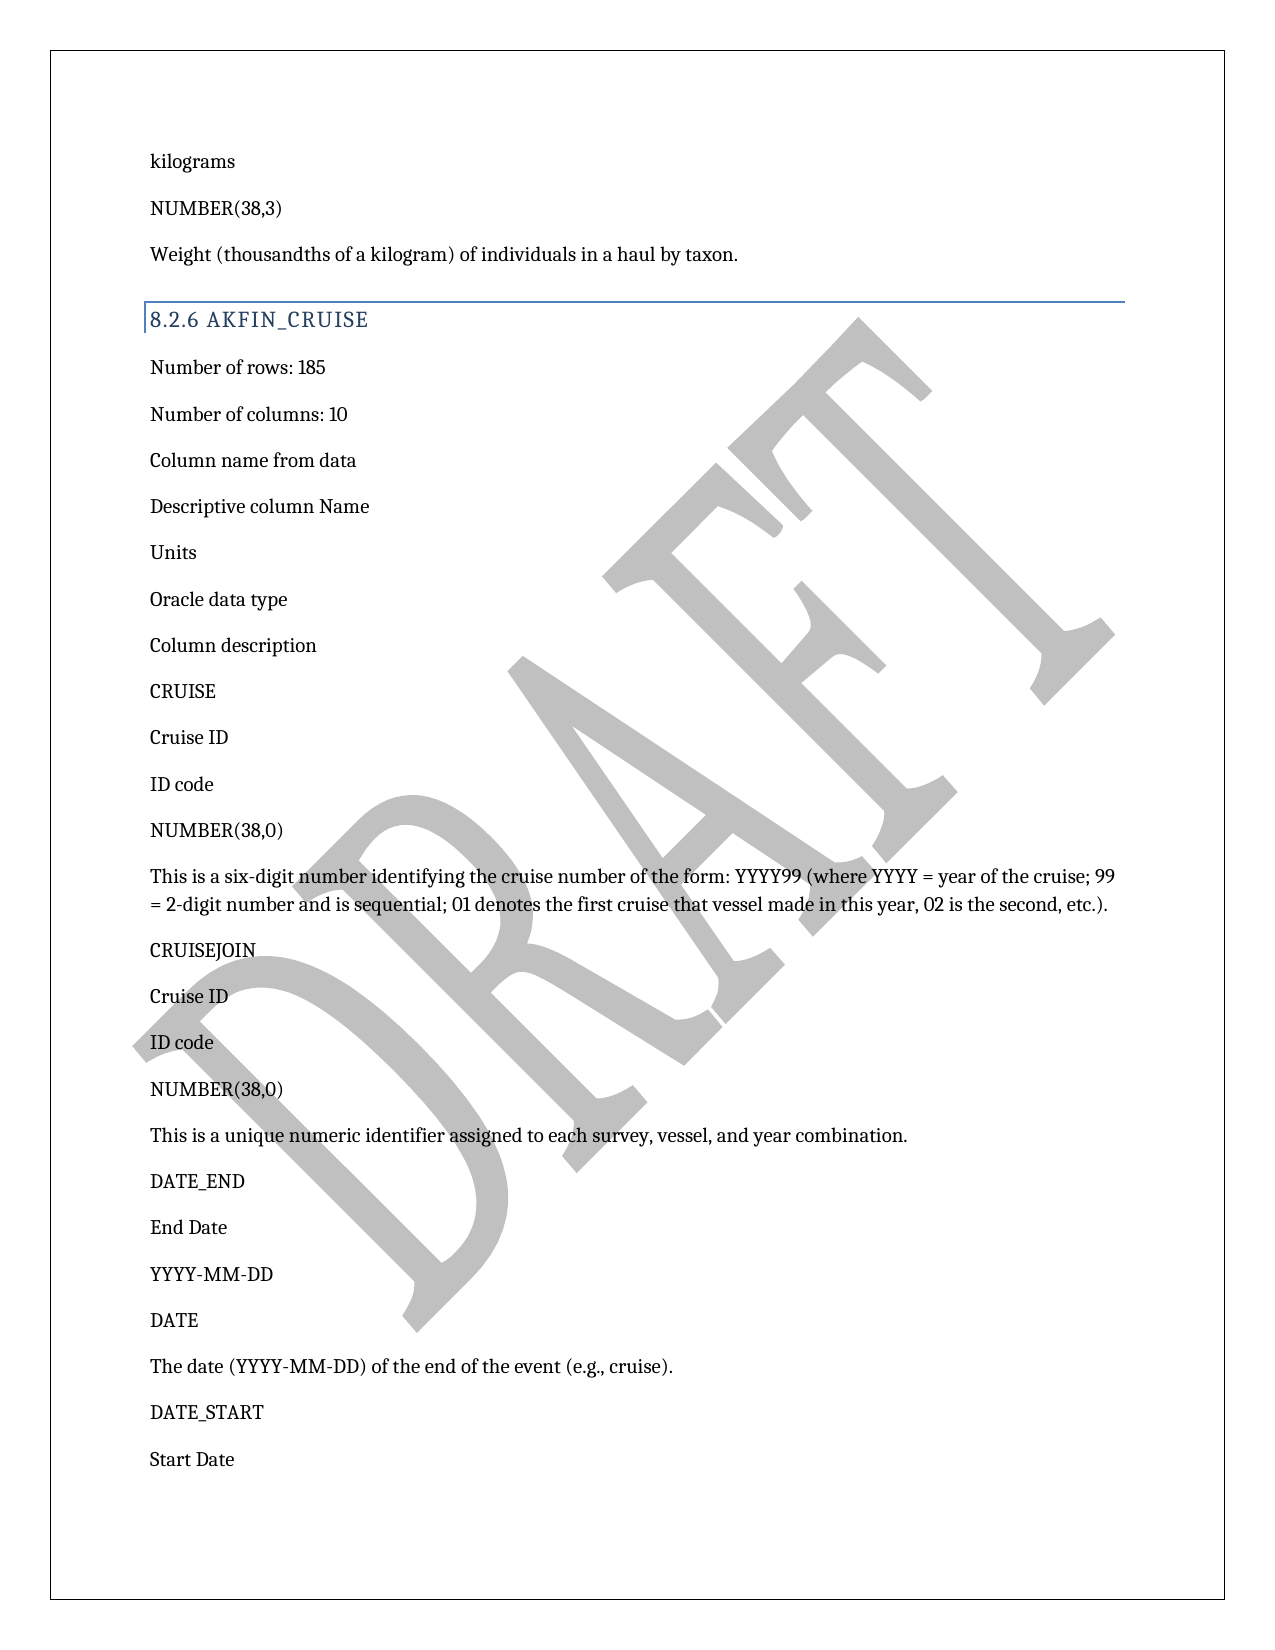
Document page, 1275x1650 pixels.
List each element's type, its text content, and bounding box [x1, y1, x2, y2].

text DATE_START [150, 1401, 1125, 1425]
text NUMBER(38,3) [150, 196, 1125, 220]
text CRUISEJOIN [150, 938, 1125, 962]
text Descriptive column Name [150, 495, 1125, 519]
text ID code [150, 772, 1125, 796]
text Column description [150, 633, 1125, 657]
text DATE_END [150, 1170, 1125, 1194]
text This is a unique numeric identifier assigned to each survey, vessel, and year combination. [150, 1123, 1125, 1147]
text Column name from data [150, 448, 1125, 472]
text ID code [150, 1031, 1125, 1055]
text Oracle data type [150, 587, 1125, 611]
text YYYY-MM-DD [150, 1262, 1125, 1286]
text Number of columns: 10 [150, 402, 1125, 426]
text Number of rows: 185 [150, 356, 1125, 380]
text NUMBER(38,0) [150, 818, 1125, 842]
text NUMBER(38,0) [150, 1077, 1125, 1101]
text Cruise ID [150, 985, 1125, 1009]
text Start Date [150, 1447, 1125, 1471]
text This is a six-digit number identifying the cruise number of the form: YYYY99 (where YYYY = year of the cruise; 99 = 2-digit number and is sequential; 01 denotes the first cruise that vessel made in this year, 02 is the second, etc.). [150, 865, 1125, 916]
text The date (YYYY-MM-DD) of the end of the event (e.g., cruise). [150, 1355, 1125, 1379]
text Weight (thousandths of a kilogram) of individuals in a haul by taxon. [150, 242, 1125, 266]
text Units [150, 541, 1125, 565]
text End Date [150, 1216, 1125, 1240]
text CRUISE [150, 680, 1125, 704]
subtitle 8.2.6 AKFIN_CRUISE [146, 303, 1125, 333]
text Cruise ID [150, 726, 1125, 750]
text DATE [150, 1308, 1125, 1332]
text kilograms [150, 150, 1125, 174]
